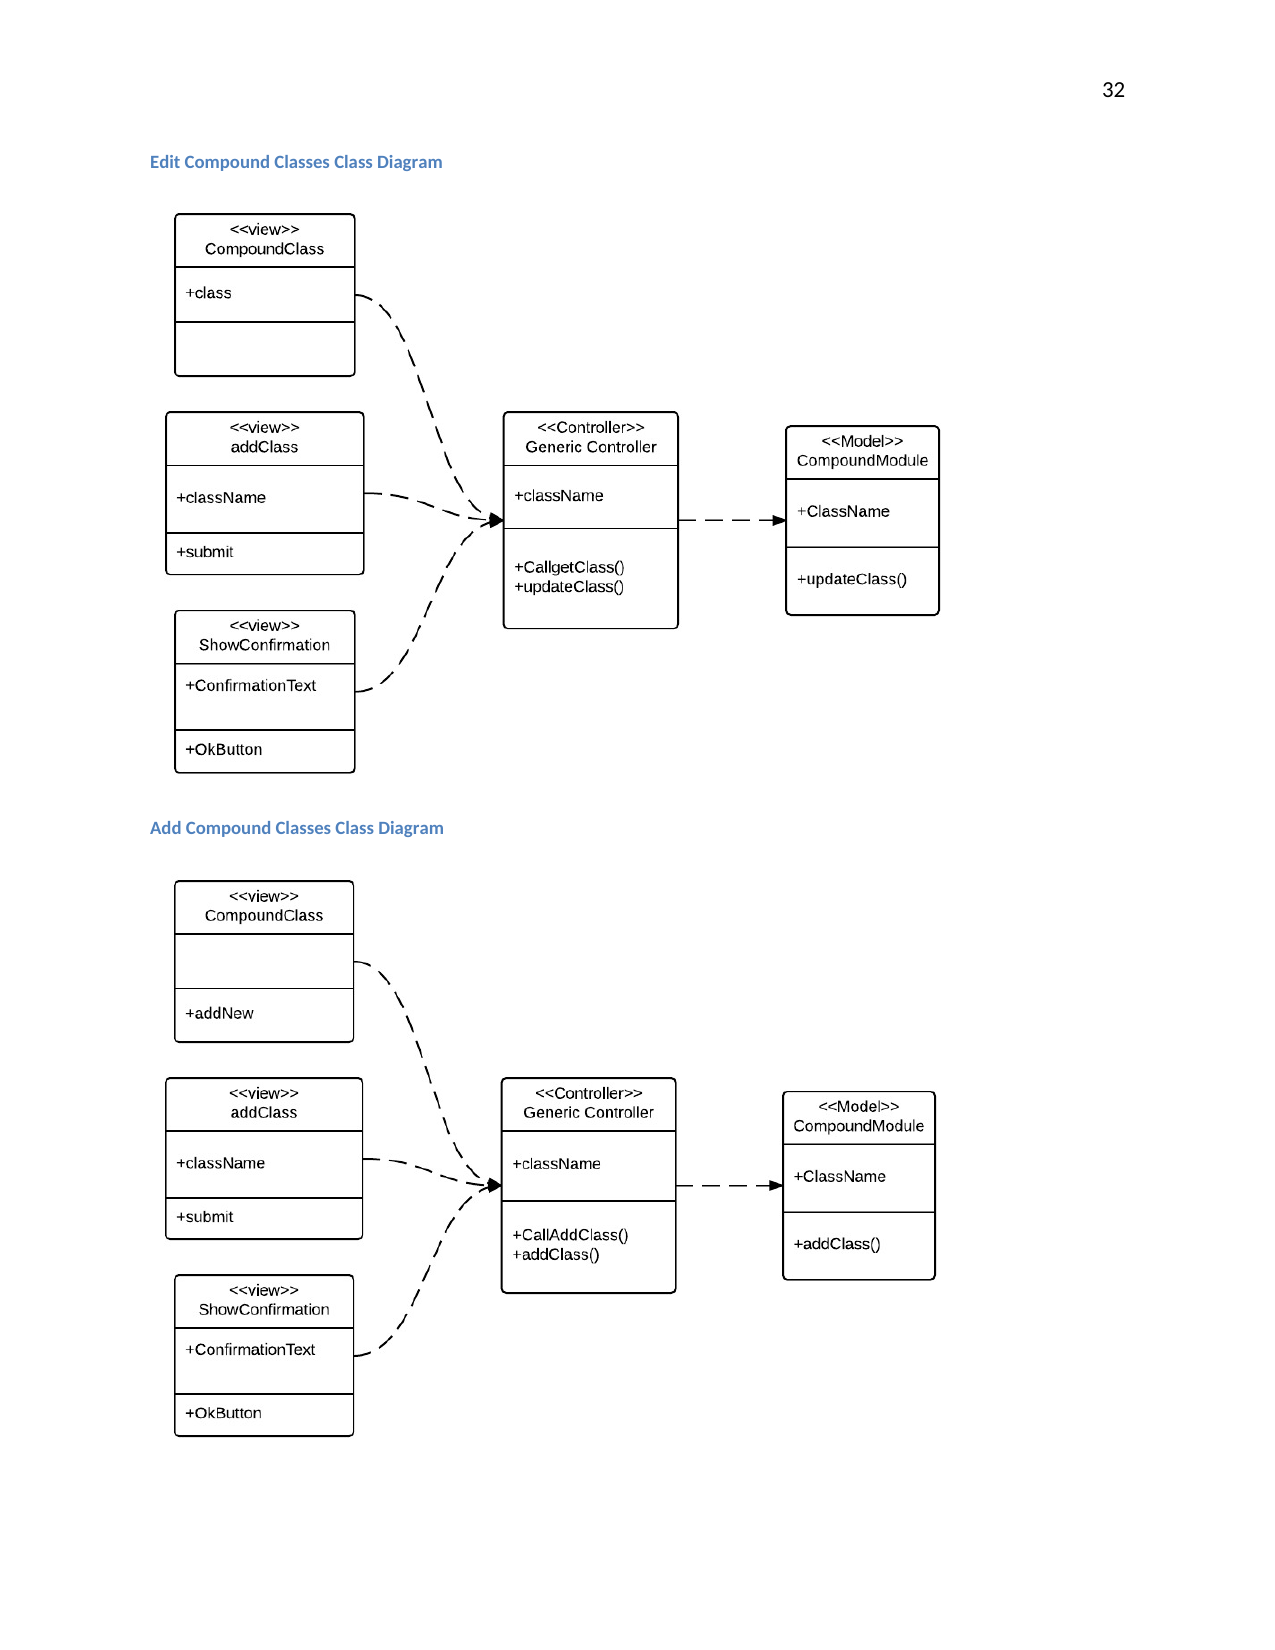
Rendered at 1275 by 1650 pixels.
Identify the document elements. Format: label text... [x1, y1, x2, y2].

picture [150, 860, 956, 1452]
text Edit Compound Classes Class Diagram [150, 150, 1125, 173]
text Add Compound Classes Class Diagram [150, 816, 1125, 839]
picture [150, 193, 971, 792]
